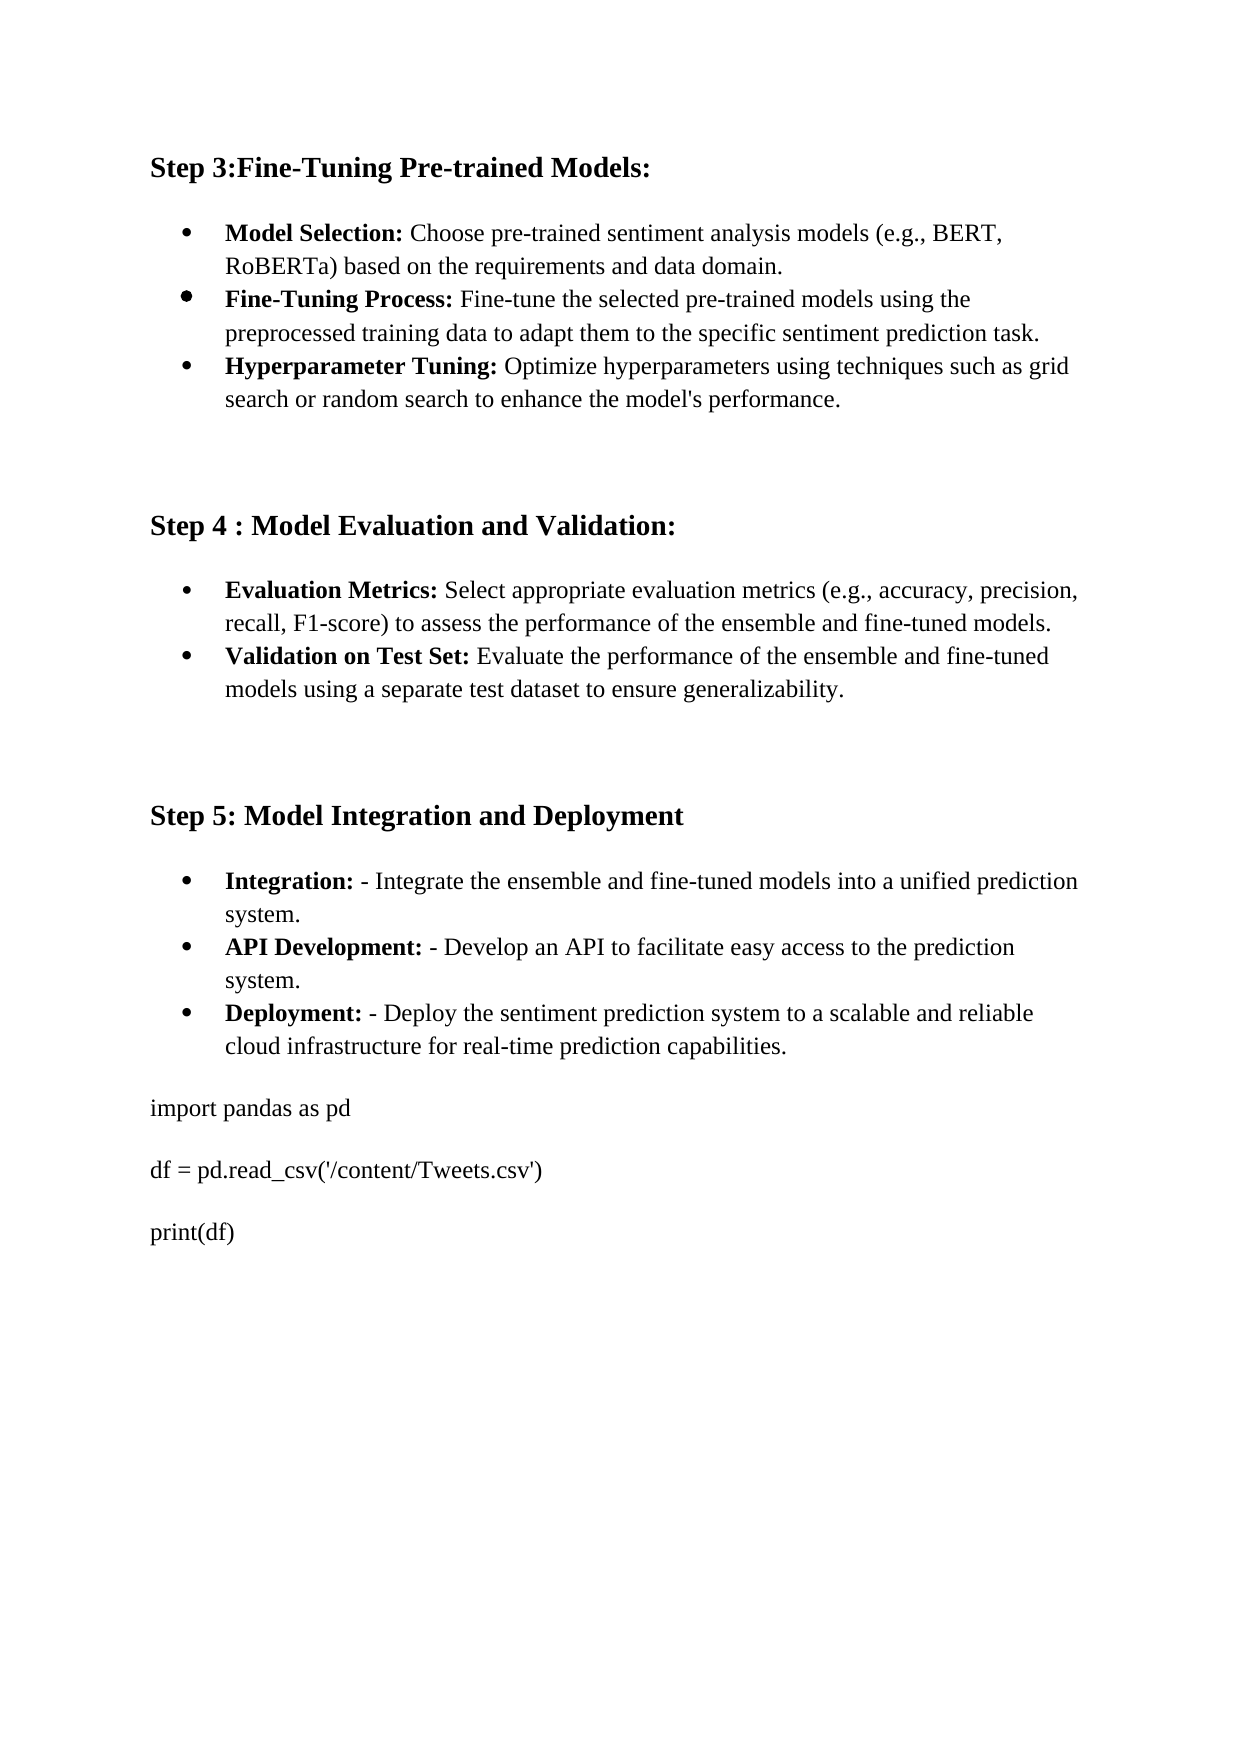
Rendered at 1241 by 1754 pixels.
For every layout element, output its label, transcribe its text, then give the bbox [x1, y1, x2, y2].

text Step 3:Fine-Tuning Pre-trained Models: [150, 150, 1090, 183]
list Evaluation Metrics: Select appropriate evaluation metrics (e.g., accuracy, precision, recall, F1-score) to assess the performance of the ensemble and fine-tuned models. [187, 575, 1090, 637]
list API Development: - Develop an API to facilitate easy access to the prediction system. [187, 932, 1090, 993]
list Deployment: - Deploy the sentiment prediction system to a scalable and reliable cloud infrastructure for real-time prediction capabilities. [187, 998, 1090, 1059]
list Integration: - Integrate the ensemble and fine-tuned models into a unified prediction system. [187, 866, 1090, 927]
text Step 5: Model Integration and Deployment [150, 798, 1090, 832]
list Hyperparameter Tuning: Optimize hyperparameters using techniques such as grid search or random search to enhance the model's performance. [187, 351, 1090, 413]
list Model Selection: Choose pre-trained sentiment analysis models (e.g., BERT, RoBERTa) based on the requirements and data domain. [187, 218, 1090, 279]
list Fine-Tuning Process: Fine-tune the selected pre-trained models using the preprocessed training data to adapt them to the specific sentiment prediction task. [187, 284, 1090, 347]
text print(df) [150, 1217, 1090, 1246]
text df = pd.read_csv('/content/Tweets.csv') [150, 1155, 1090, 1184]
text Step 4 : Model Evaluation and Validation: [150, 508, 1090, 541]
text import pandas as pd [150, 1093, 1090, 1122]
list Validation on Test Set: Evaluate the performance of the ensemble and fine-tuned models using a separate test dataset to ensure generalizability. [187, 641, 1090, 703]
